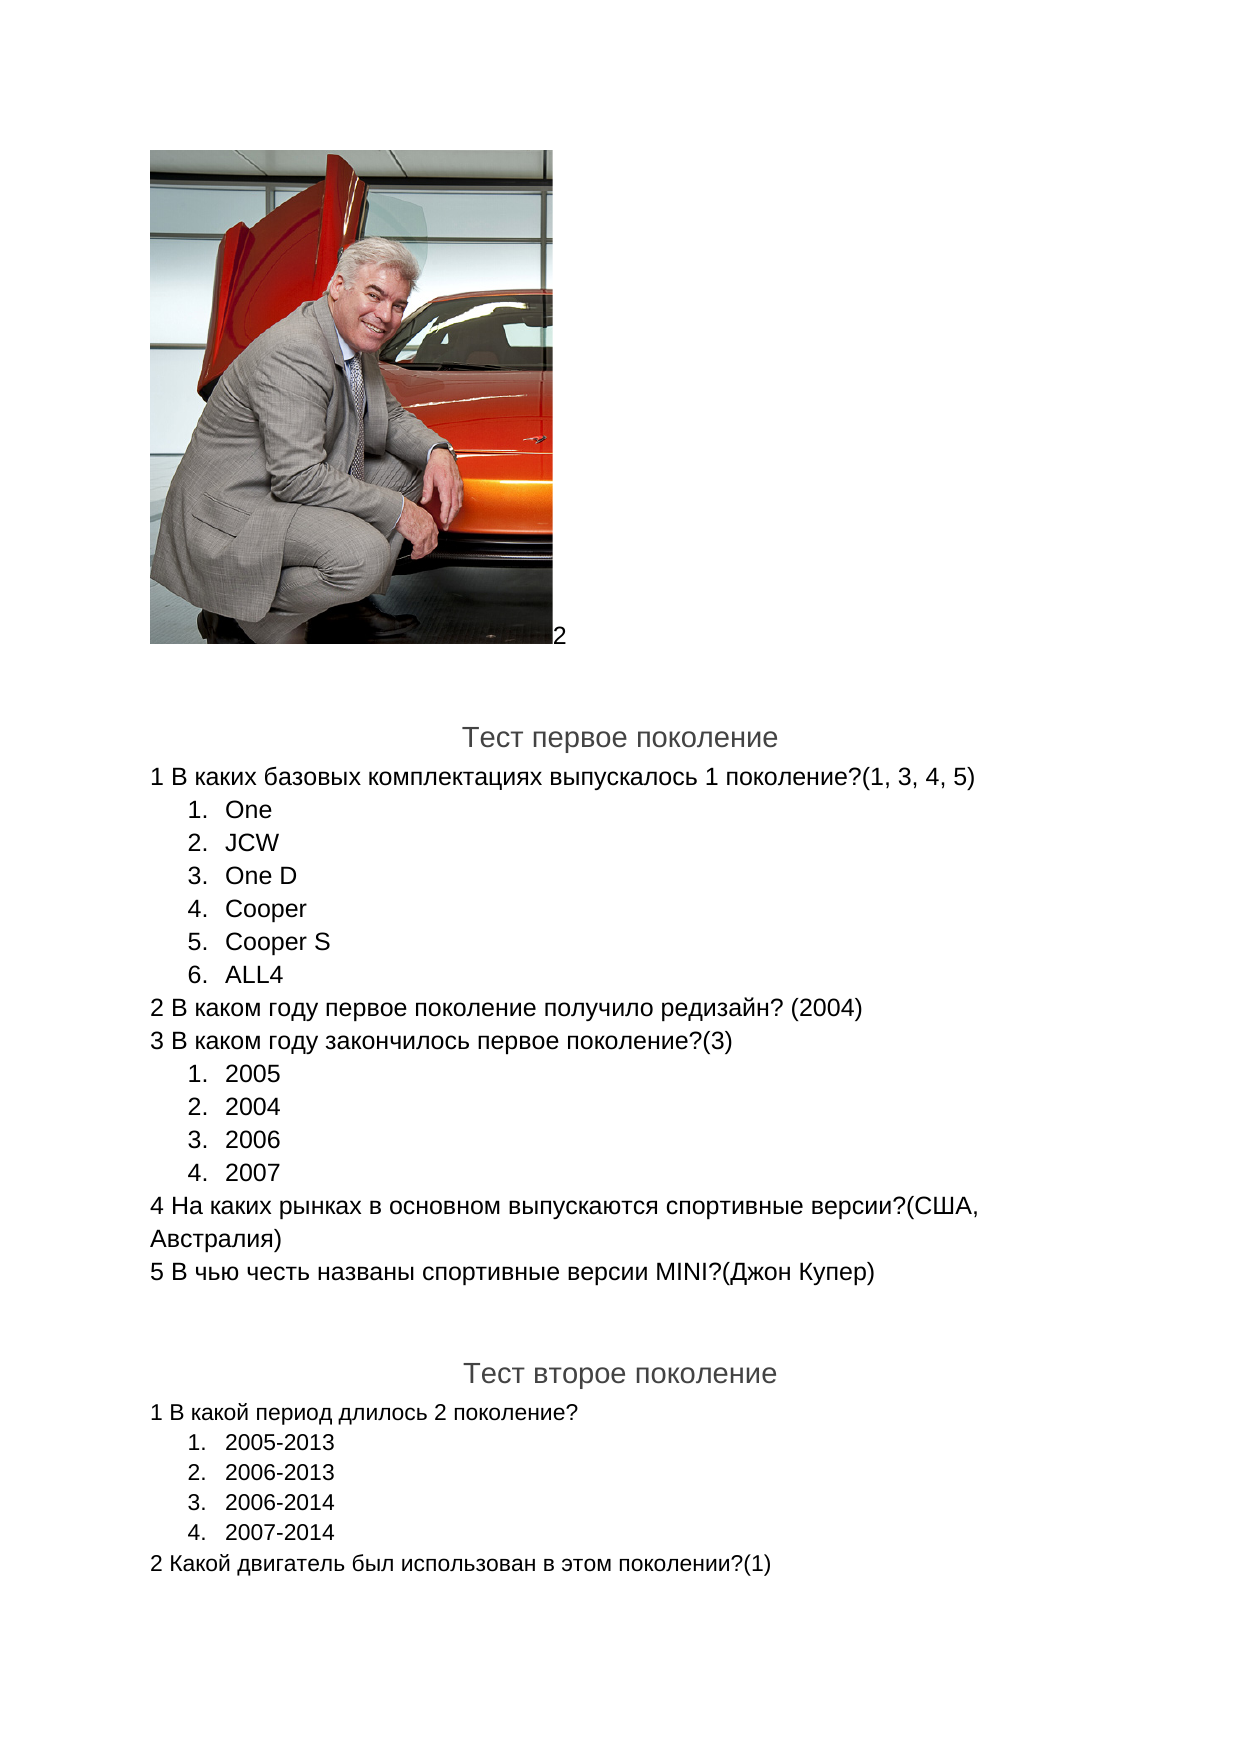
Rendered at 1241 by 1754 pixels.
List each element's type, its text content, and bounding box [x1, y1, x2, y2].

list 2006 [187, 1125, 1090, 1154]
list Cooper S [187, 927, 1090, 956]
subtitle Тест первое поколение [150, 720, 1090, 753]
text 1 В какой период длилось 2 поколение? [150, 1398, 1090, 1425]
list 2007 [187, 1158, 1090, 1187]
list 2004 [187, 1092, 1090, 1121]
list One D [187, 861, 1090, 890]
list 2007-2014 [187, 1519, 1090, 1546]
list 2005 [187, 1059, 1090, 1088]
list 2006-2013 [187, 1459, 1090, 1485]
text 1 В каких базовых комплектациях выпускалось 1 поколение?(1, 3, 4, 5) [150, 762, 1090, 791]
text 5 В чью честь названы спортивные версии MINI?(Джон Купер) [150, 1257, 1090, 1286]
list 2006-2014 [187, 1489, 1090, 1515]
list 2005-2013 [187, 1429, 1090, 1455]
list ALL4 [187, 960, 1090, 989]
text 2 Какой двигатель был использован в этом поколении?(1) [150, 1549, 1090, 1576]
list JCW [187, 828, 1090, 857]
text 2 В каком году первое поколение получило редизайн? (2004) [150, 993, 1090, 1022]
text 3 В каком году закончилось первое поколение?(3) [150, 1026, 1090, 1055]
text 4 На каких рынках в основном выпускаются спортивные версии?(США, Австралия) [150, 1191, 1090, 1253]
list One [187, 795, 1090, 824]
list Cooper [187, 894, 1090, 923]
subtitle Тест второе поколение [150, 1357, 1090, 1390]
picture [150, 150, 553, 644]
